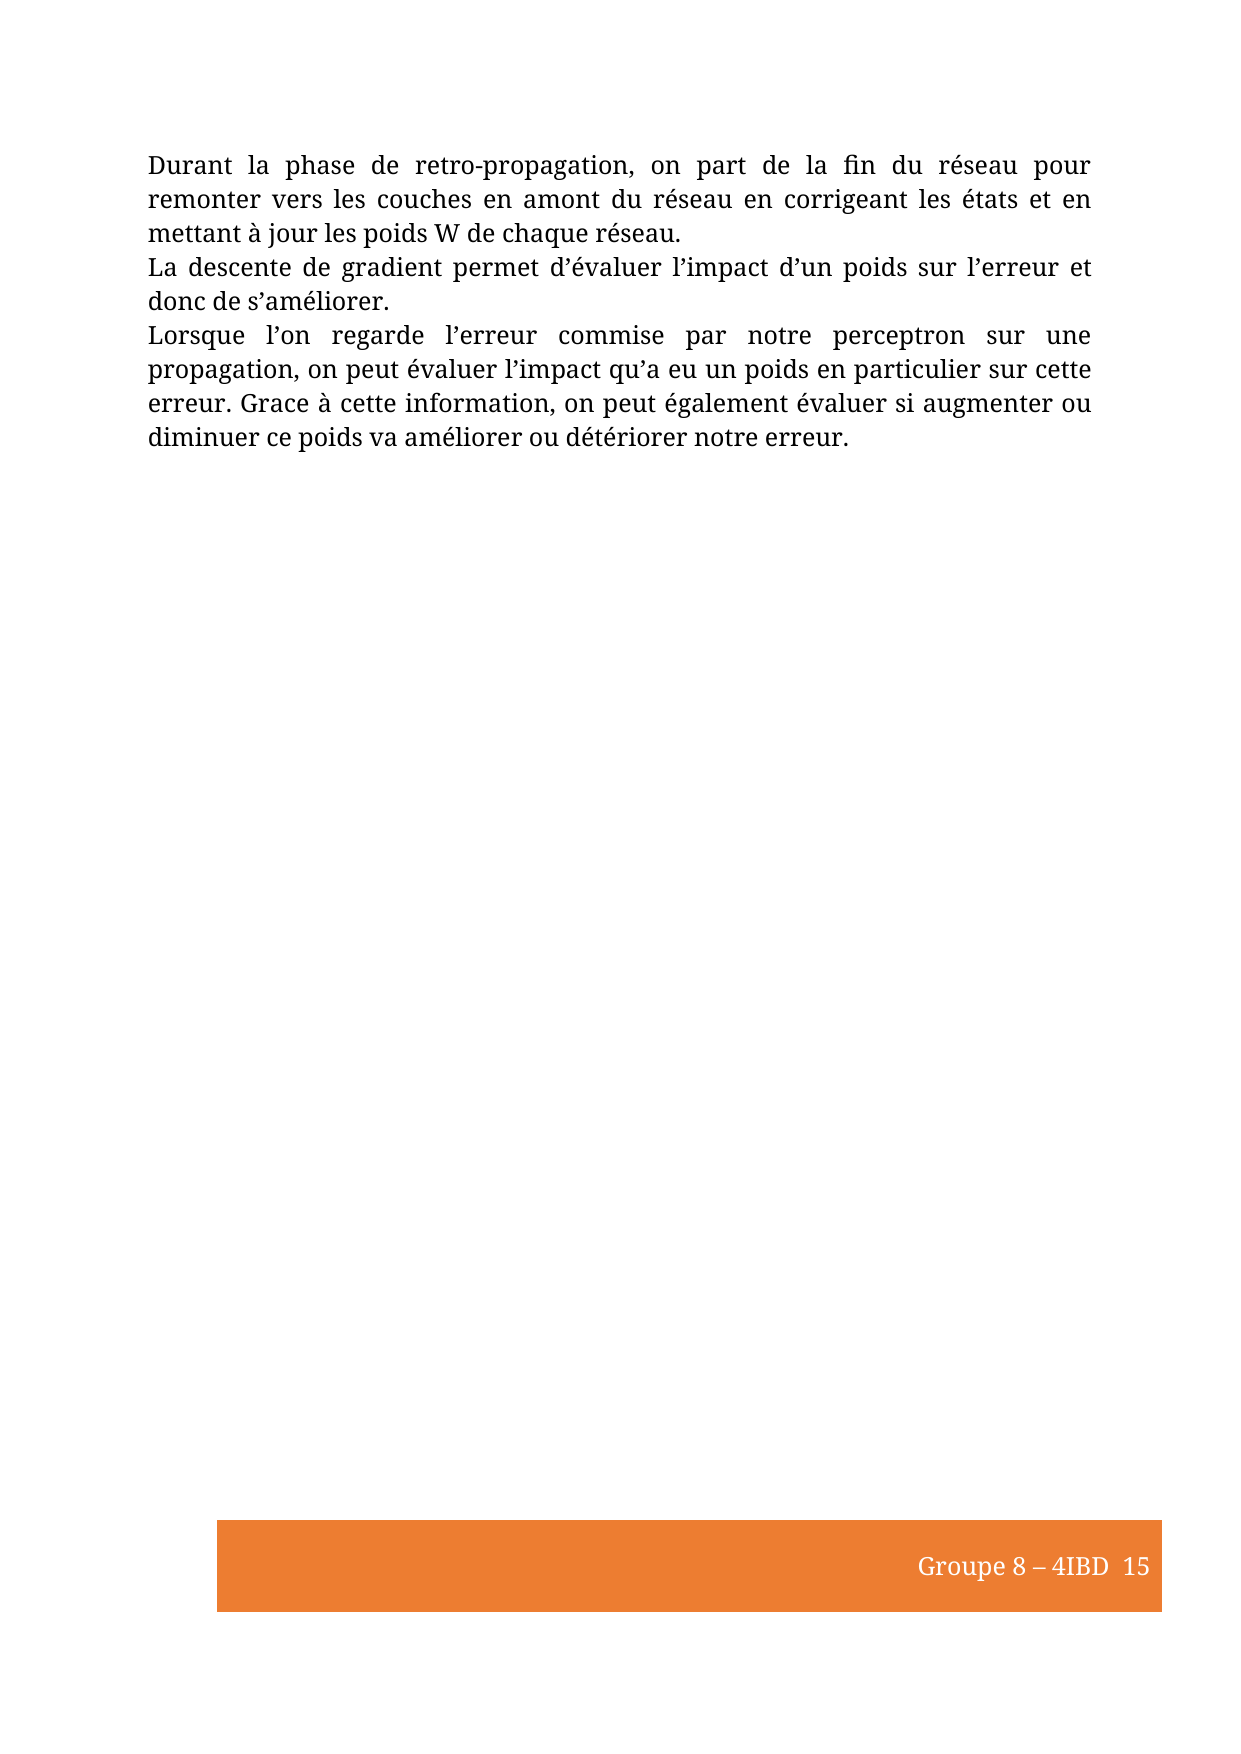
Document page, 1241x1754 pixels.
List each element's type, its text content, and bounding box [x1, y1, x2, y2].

text Durant la phase de retro-propagation, on part de la fin du réseau pour remonter vers les couches en amont du réseau en corrigeant les états et en mettant à jour les poids W de chaque réseau. [148, 148, 1093, 250]
text La descente de gradient permet d’évaluer l’impact d’un poids sur l’erreur et donc de s’améliorer. [148, 250, 1093, 318]
text Lorsque l’on regarde l’erreur commise par notre perceptron sur une propagation, on peut évaluer l’impact qu’a eu un poids en particulier sur cette erreur. Grace à cette information, on peut également évaluer si augmenter ou diminuer ce poids va améliorer ou détériorer notre erreur. [148, 318, 1093, 454]
